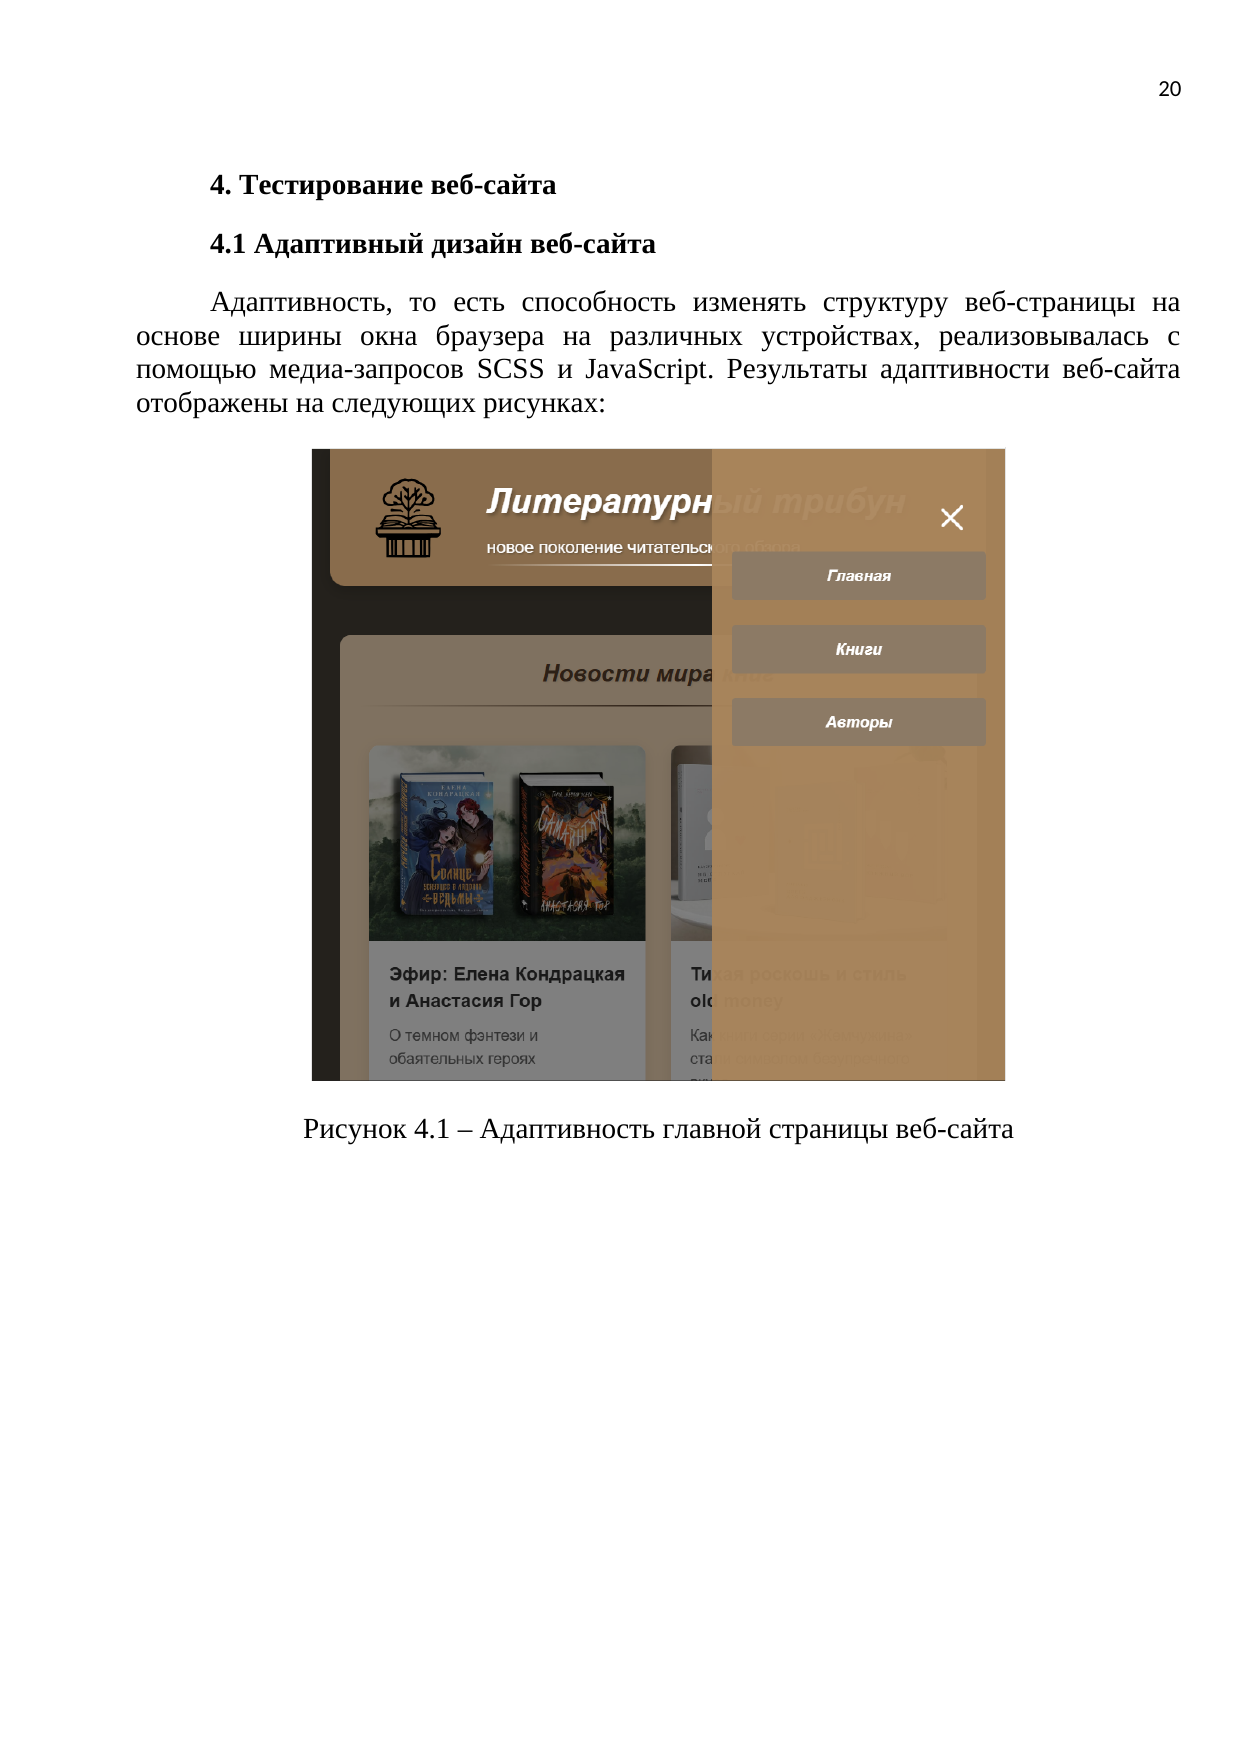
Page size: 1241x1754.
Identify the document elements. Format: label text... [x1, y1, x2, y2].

subtitle 4.1 Адаптивный дизайн веб-сайта [136, 226, 1181, 259]
text Адаптивность, то есть способность изменять структуру веб-страницы на основе ширины окна браузера на различных устройствах, реализовывалась с помощью медиа-запросов SCSS и JavaScript. Результаты адаптивности веб-сайта отображены на следующих рисунках: [136, 284, 1181, 418]
text Рисунок 4.1 – Адаптивность главной страницы веб-сайта [136, 1112, 1181, 1145]
subtitle 4. Тестирование веб-сайта [136, 167, 1181, 201]
picture [311, 447, 1006, 1081]
